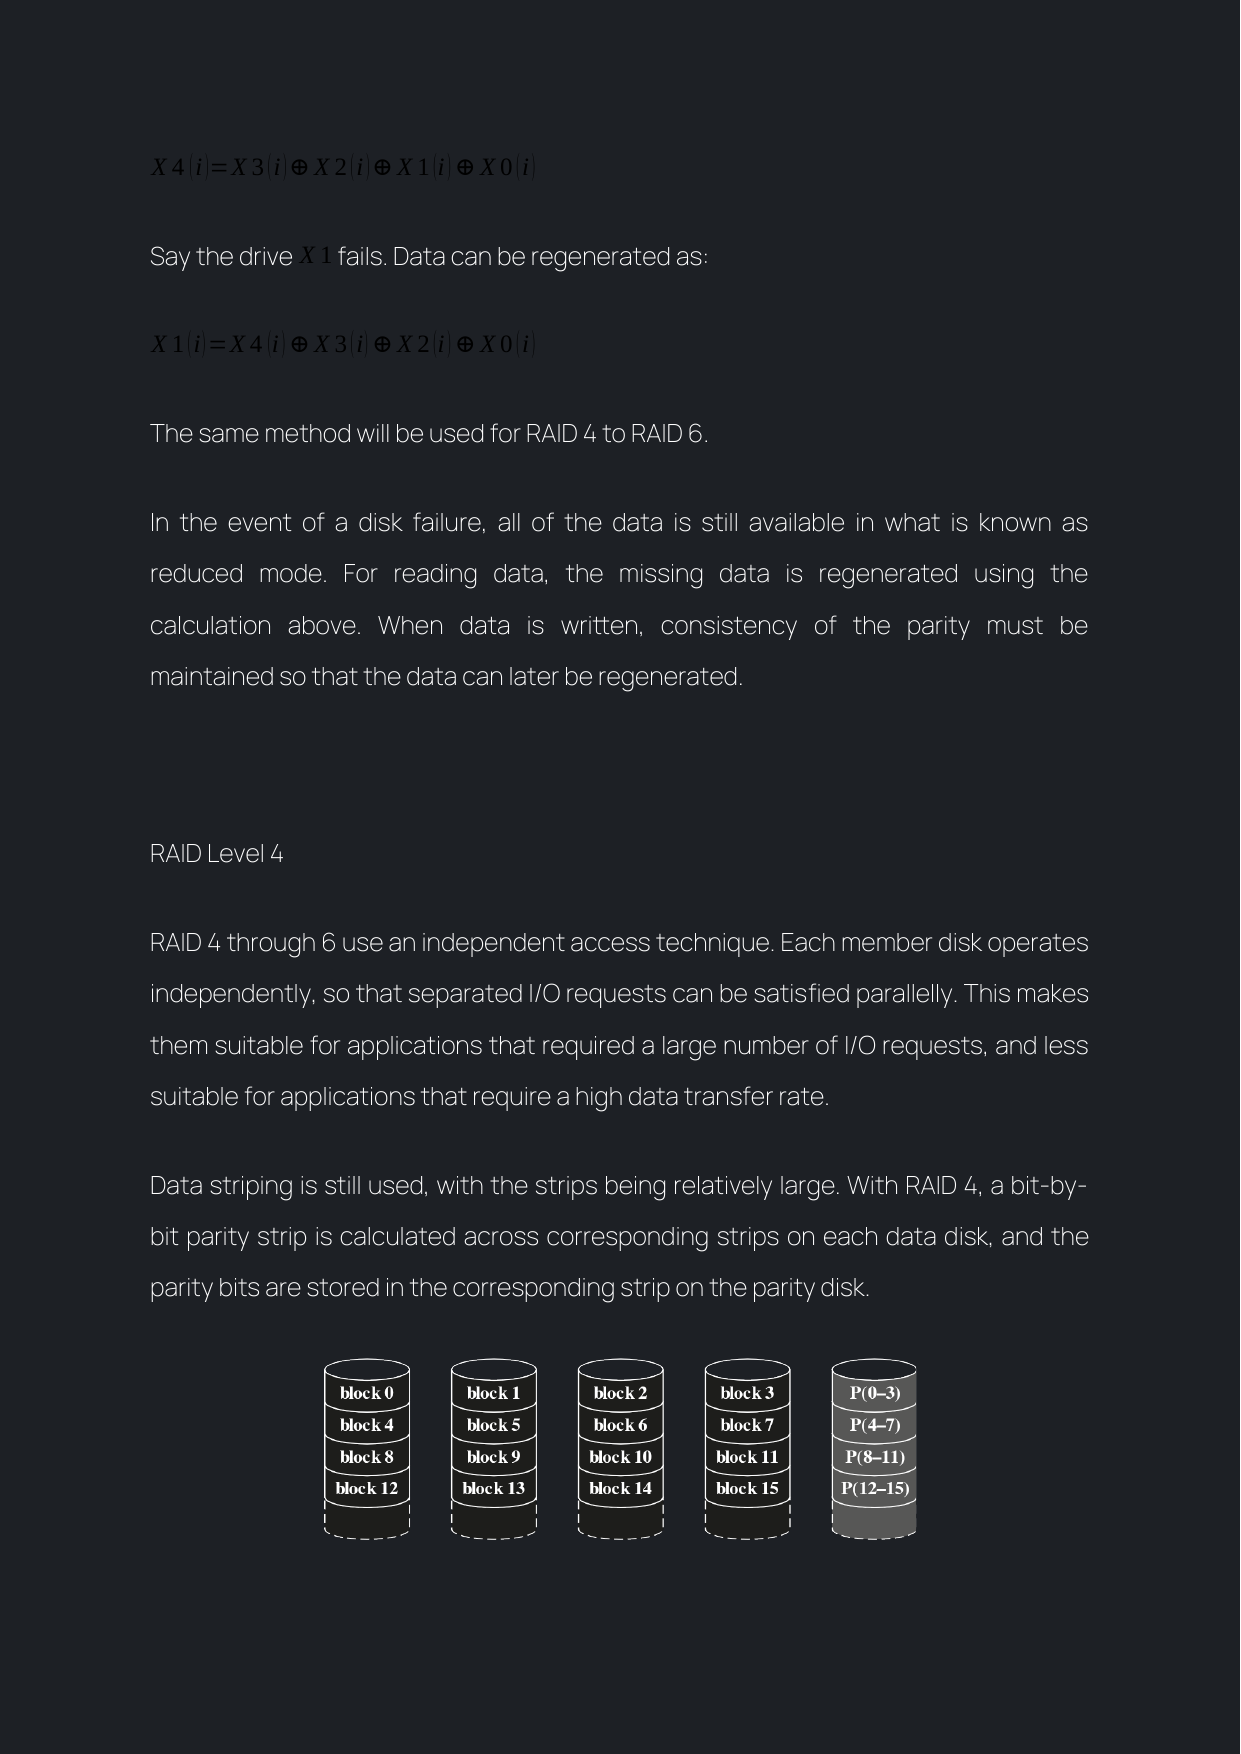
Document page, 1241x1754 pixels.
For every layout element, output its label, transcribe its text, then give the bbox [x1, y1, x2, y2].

text In the event of a disk failure, all of the data is still available in what is known as reduced mode. For reading data, the missing data is regenerated using the calculation above. When data is written, consistency of the parity must be maintained so that the data can later be regenerated. [150, 505, 1090, 693]
picture [324, 1358, 917, 1540]
subtitle RAID Level 4 [150, 836, 1090, 870]
text RAID 4 through 6 use an independent access technique. Each member disk operates independently, so that separated I/O requests can be satisfied parallelly. This makes them suitable for applications that required a large number of I/O requests, and less suitable for applications that require a high data transfer rate. [150, 925, 1090, 1113]
text The same method will be used for RAID 4 to RAID 6. [150, 416, 1090, 450]
text Data striping is still used, with the strips being relatively large. With RAID 4, a bit-by-bit parity strip is calculated across corresponding strips on each data disk, and the parity bits are stored in the corresponding strip on the parity disk. [150, 1167, 1090, 1304]
text Say the drive fails. Data can be regenerated as: [150, 239, 1090, 273]
